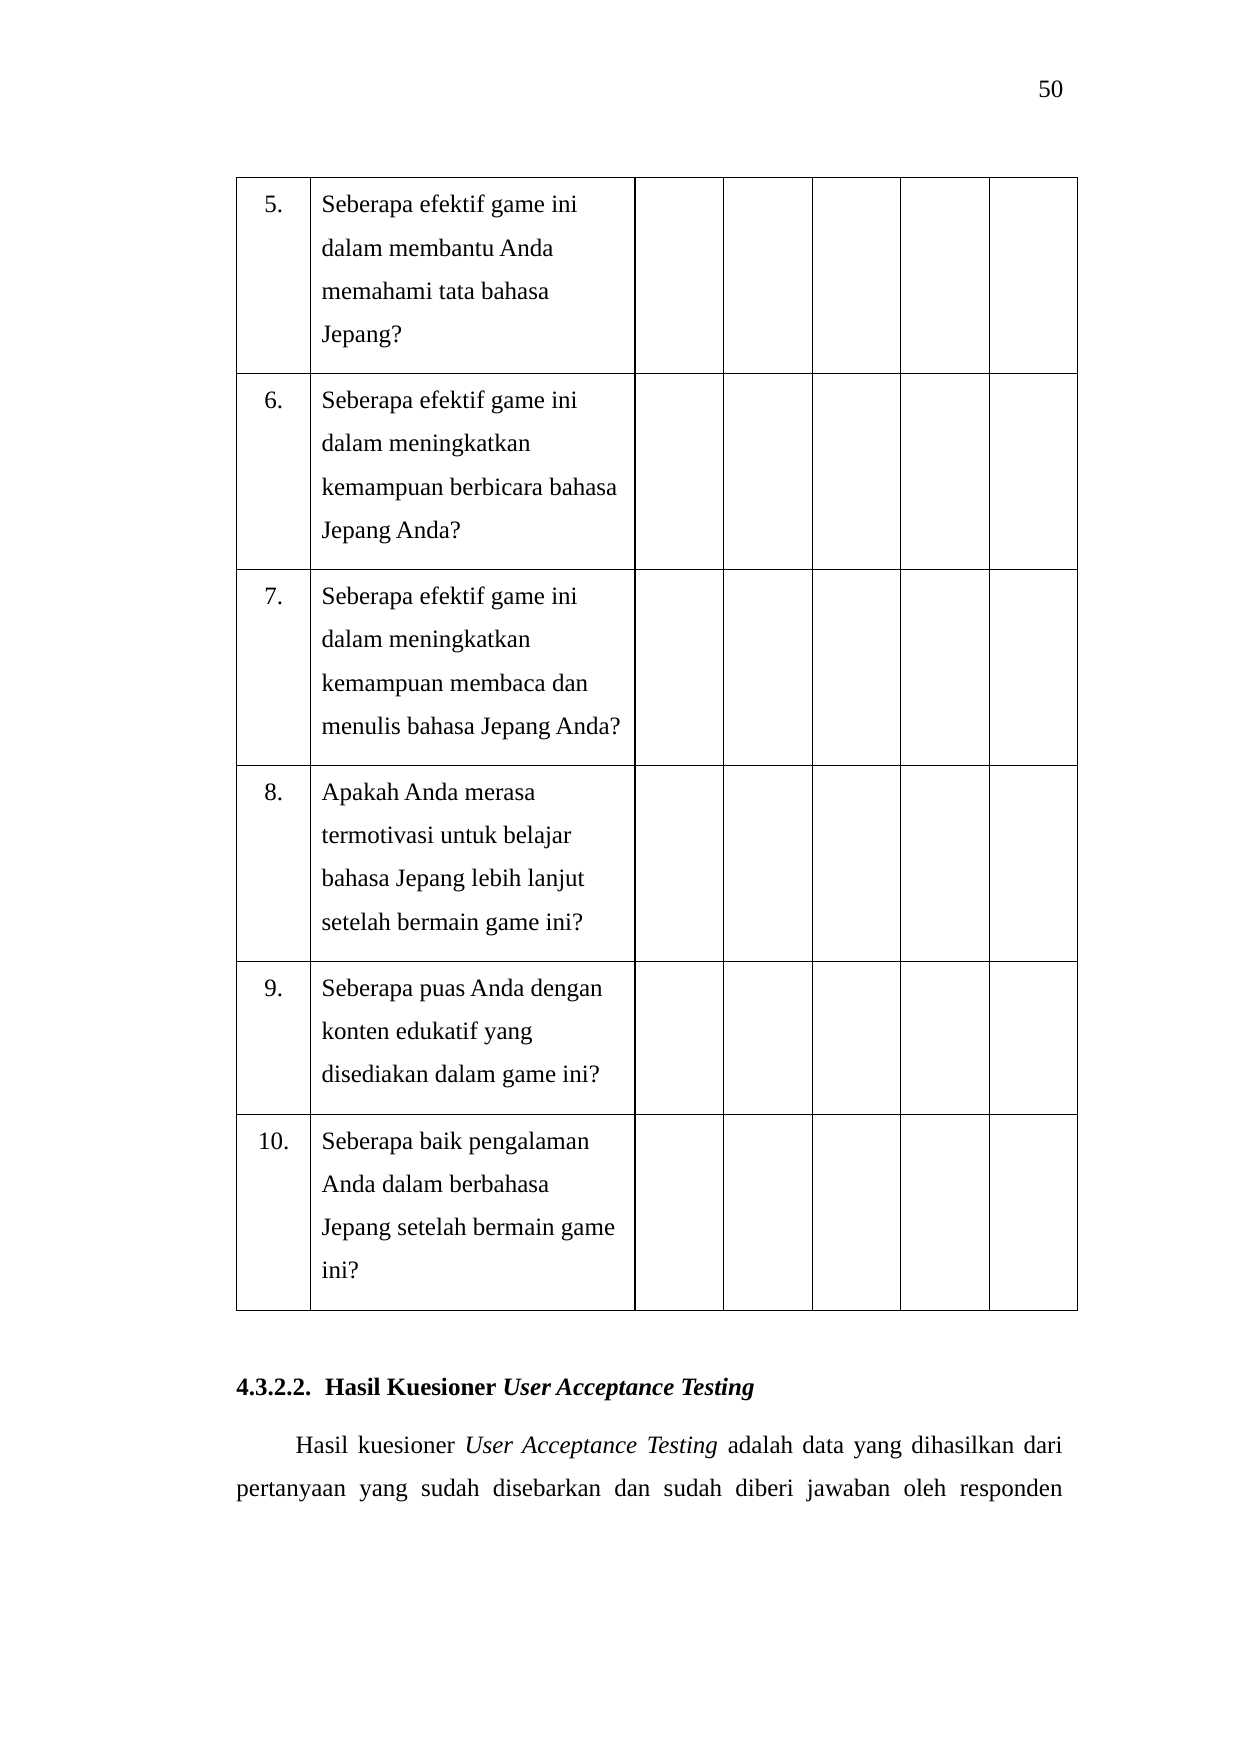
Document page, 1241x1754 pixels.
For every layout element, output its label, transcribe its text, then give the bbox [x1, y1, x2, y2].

table_cell [636, 962, 723, 1114]
table_cell [636, 178, 723, 373]
table_cell [813, 178, 900, 373]
table_cell [636, 570, 723, 765]
table_cell [813, 374, 900, 569]
table_cell [901, 374, 989, 569]
table_cell Seberapa efektif game ini dalam membantu Anda memahami tata bahasa Jepang? [311, 178, 634, 373]
table_cell [901, 1115, 989, 1310]
table_cell Seberapa efektif game ini dalam meningkatkan kemampuan membaca dan menulis bahasa Jepang Anda? [311, 570, 634, 765]
table_cell [901, 178, 989, 373]
table_cell [813, 1115, 900, 1310]
table_cell [990, 1115, 1077, 1310]
table_cell [990, 962, 1077, 1114]
table_cell [990, 570, 1077, 765]
table_cell Seberapa baik pengalaman Anda dalam berbahasa Jepang setelah bermain game ini? [311, 1115, 634, 1310]
table_cell [901, 962, 989, 1114]
table_cell [636, 1115, 723, 1310]
table_cell 6. [237, 374, 310, 569]
table_cell [990, 374, 1077, 569]
table_cell 10. [237, 1115, 310, 1310]
table_cell [724, 766, 812, 961]
table_cell [813, 766, 900, 961]
table_cell 5. [237, 178, 310, 373]
table_cell [636, 374, 723, 569]
table_cell [724, 1115, 812, 1310]
table_cell [901, 766, 989, 961]
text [236, 1430, 1063, 1502]
table_cell [724, 962, 812, 1114]
table_cell 8. [237, 766, 310, 961]
table_cell [813, 962, 900, 1114]
table_cell Seberapa efektif game ini dalam meningkatkan kemampuan berbicara bahasa Jepang Anda? [311, 374, 634, 569]
table_cell 7. [237, 570, 310, 765]
subtitle Hasil Kuesioner User Acceptance Testing [236, 1372, 1063, 1401]
table_cell 9. [237, 962, 310, 1114]
table_cell [636, 766, 723, 961]
table_cell Apakah Anda merasa termotivasi untuk belajar bahasa Jepang lebih lanjut setelah bermain game ini? [311, 766, 634, 961]
table_cell [990, 178, 1077, 373]
table_cell [813, 570, 900, 765]
table_cell [901, 570, 989, 765]
table_cell Seberapa puas Anda dengan konten edukatif yang disediakan dalam game ini? [311, 962, 634, 1114]
table_cell [724, 570, 812, 765]
table_cell [990, 766, 1077, 961]
table_cell [724, 178, 812, 373]
table_cell [724, 374, 812, 569]
